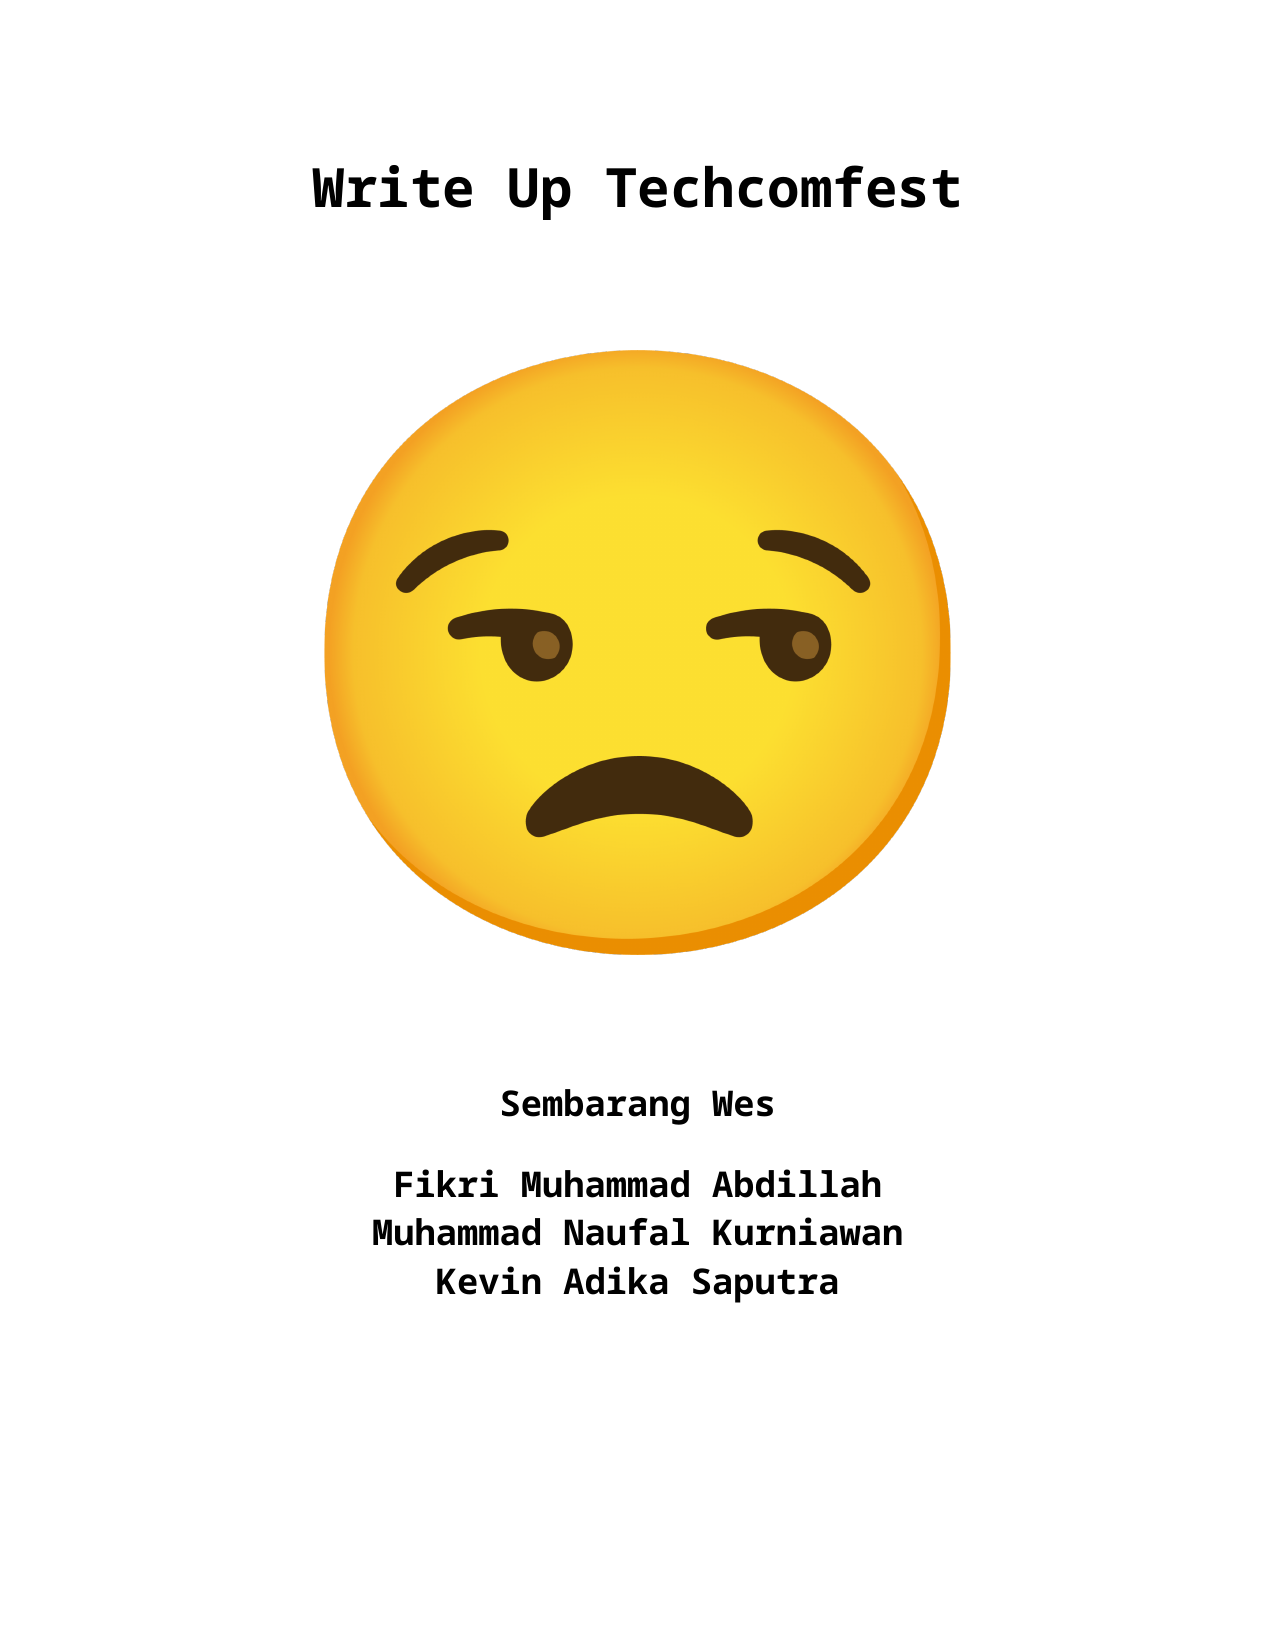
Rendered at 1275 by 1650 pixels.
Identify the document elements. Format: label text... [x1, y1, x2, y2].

subtitle Fikri Muhammad Abdillah [150, 1160, 1125, 1208]
picture [324, 350, 951, 955]
title Write Up Techcomfest [150, 150, 1125, 224]
subtitle Kevin Adika Saputra [150, 1256, 1125, 1304]
subtitle Sembarang Wes [150, 1078, 1125, 1126]
subtitle Muhammad Naufal Kurniawan [150, 1208, 1125, 1256]
